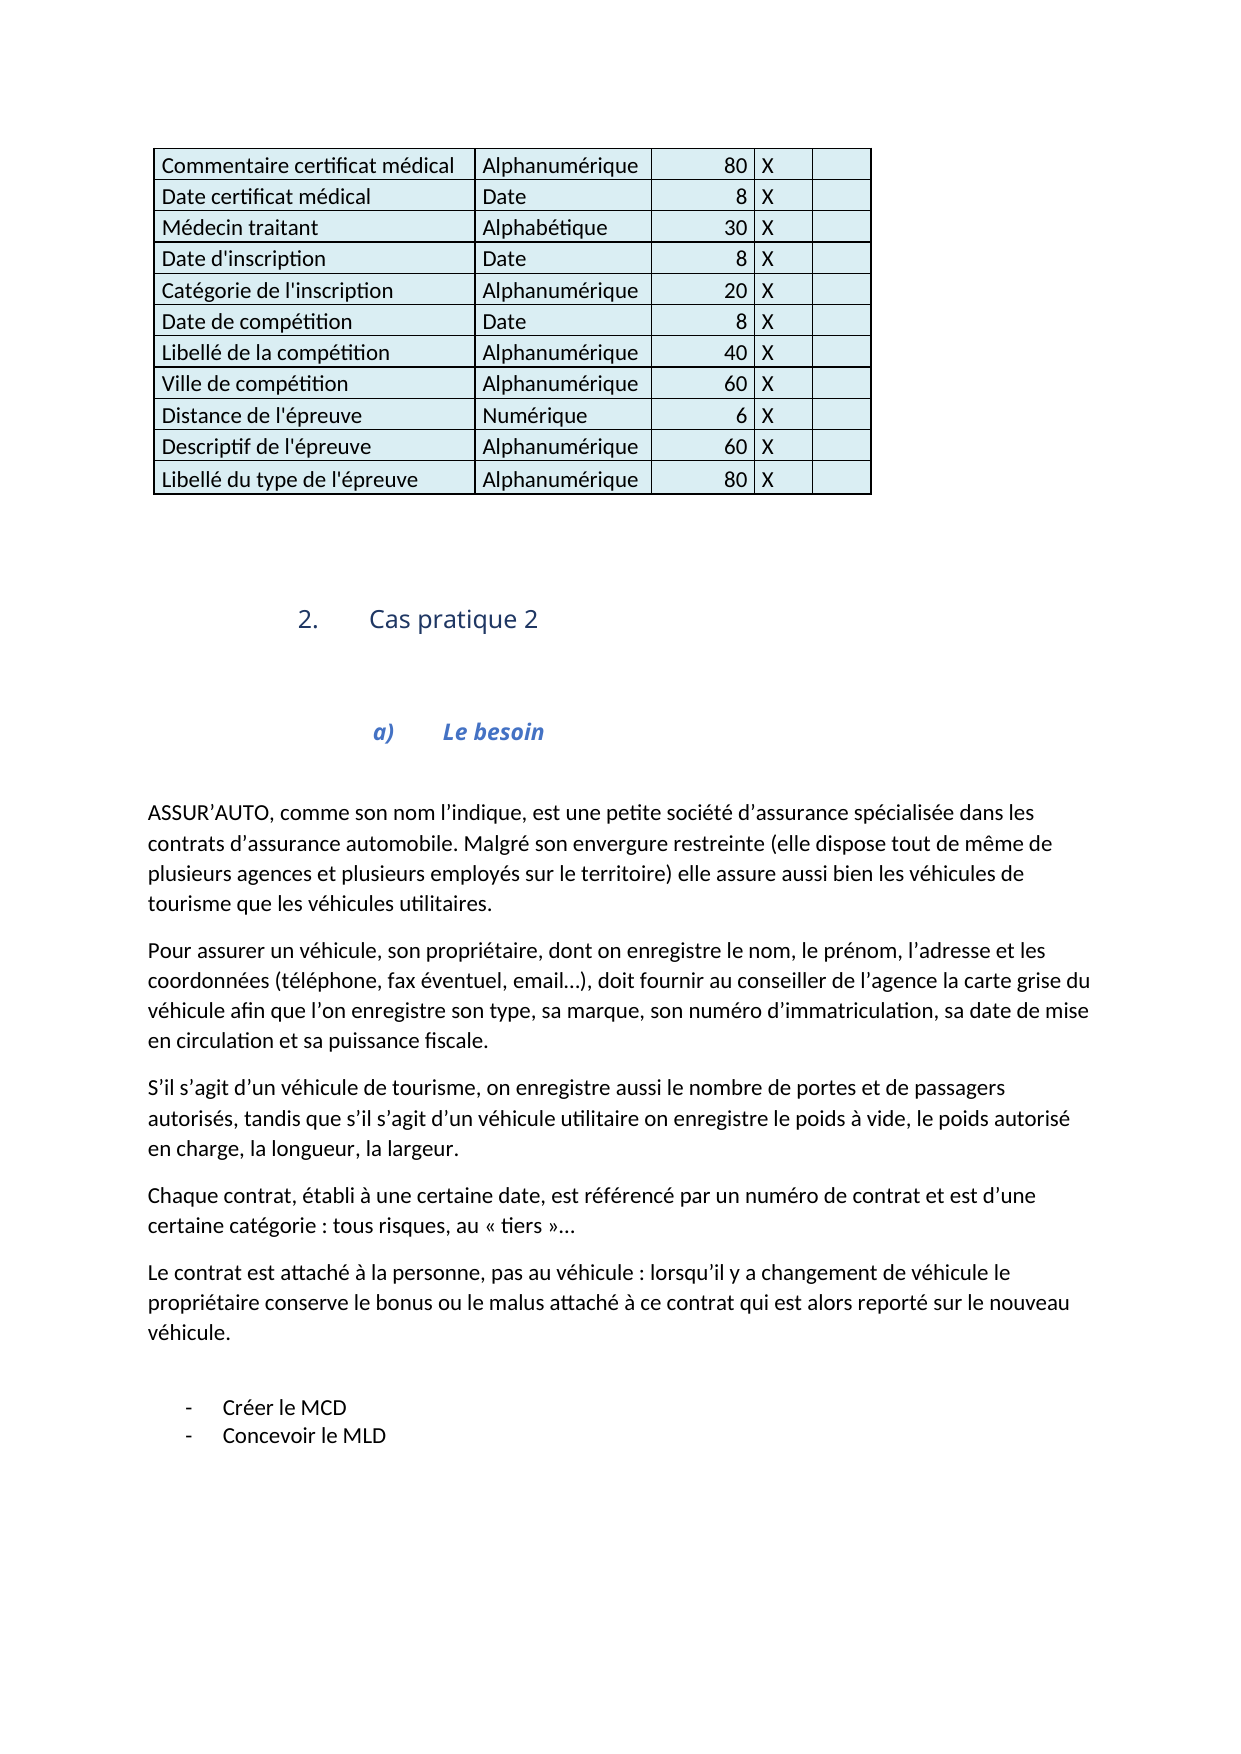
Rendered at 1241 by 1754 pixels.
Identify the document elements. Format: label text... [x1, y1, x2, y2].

table_cell [813, 461, 870, 493]
table_cell 8 [652, 243, 754, 273]
table_cell [813, 336, 870, 366]
table_cell X [755, 368, 812, 398]
table_cell Alphanumérique [476, 368, 651, 398]
table_cell [813, 243, 870, 273]
table_cell 8 [652, 305, 754, 335]
table_cell Catégorie de l'inscription [155, 274, 474, 304]
text Le contrat est attaché à la personne, pas au véhicule : lorsqu’il y a changement de véhicule le propriétaire conserve le bonus ou le malus attaché à ce contrat qui est alors reporté sur le nouveau véhicule. [148, 1258, 1093, 1346]
table_cell Distance de l'épreuve [155, 399, 474, 429]
table_cell X [755, 243, 812, 273]
text ASSUR’AUTO, comme son nom l’indique, est une petite société d’assurance spécialisée dans les contrats d’assurance automobile. Malgré son envergure restreinte (elle dispose tout de même de plusieurs agences et plusieurs employés sur le territoire) elle assure aussi bien les véhicules de tourisme que les véhicules utilitaires. [148, 798, 1093, 917]
table_cell [813, 180, 870, 210]
table_cell X [755, 461, 812, 493]
text Pour assurer un véhicule, son propriétaire, dont on enregistre le nom, le prénom, l’adresse et les coordonnées (téléphone, fax éventuel, email…), doit fournir au conseiller de l’agence la carte grise du véhicule afin que l’on enregistre son type, sa marque, son numéro d’immatriculation, sa date de mise en circulation et sa puissance fiscale. [148, 936, 1093, 1055]
table_cell Ville de compétition [155, 368, 474, 398]
table_cell Libellé du type de l'épreuve [155, 461, 474, 493]
table_cell X [755, 180, 812, 210]
table_cell 8 [652, 180, 754, 210]
table_cell Date certificat médical [155, 180, 474, 210]
table_cell 30 [652, 211, 754, 241]
table_cell [813, 274, 870, 304]
table_cell X [755, 336, 812, 366]
text S’il s’agit d’un véhicule de tourisme, on enregistre aussi le nombre de portes et de passagers autorisés, tandis que s’il s’agit d’un véhicule utilitaire on enregistre le poids à vide, le poids autorisé en charge, la longueur, la largeur. [148, 1073, 1093, 1162]
table_cell Date [476, 305, 651, 335]
table_cell X [755, 274, 812, 304]
table_cell Date [476, 243, 651, 273]
table_cell X [755, 399, 812, 429]
table_cell Numérique [476, 399, 651, 429]
table_cell [813, 399, 870, 429]
table_cell Alphanumérique [476, 149, 651, 179]
table_cell Descriptif de l'épreuve [155, 430, 474, 460]
table_cell 6 [652, 399, 754, 429]
table_cell [813, 149, 870, 179]
list Créer le MCD [185, 1393, 1093, 1421]
table_cell Date de compétition [155, 305, 474, 335]
table_cell [813, 368, 870, 398]
table_cell Commentaire certificat médical [155, 149, 474, 179]
subtitle Cas pratique 2 [298, 602, 1093, 636]
table_cell 80 [652, 461, 754, 493]
table_cell 80 [652, 149, 754, 179]
table_cell X [755, 430, 812, 460]
table_cell 20 [652, 274, 754, 304]
table_cell Alphanumérique [476, 461, 651, 493]
table_cell Alphanumérique [476, 336, 651, 366]
subtitle Le besoin [373, 716, 1093, 747]
table_cell Date d'inscription [155, 243, 474, 273]
text Chaque contrat, établi à une certaine date, est référencé par un numéro de contrat et est d’une certaine catégorie : tous risques, au « tiers »… [148, 1181, 1093, 1239]
table_cell Alphanumérique [476, 274, 651, 304]
table_cell Date [476, 180, 651, 210]
table_cell 60 [652, 368, 754, 398]
table_cell [813, 211, 870, 241]
table_cell Médecin traitant [155, 211, 474, 241]
table_cell X [755, 305, 812, 335]
table_cell X [755, 149, 812, 179]
table_cell [813, 430, 870, 460]
table_cell X [755, 211, 812, 241]
table_cell Alphabétique [476, 211, 651, 241]
table_cell 60 [652, 430, 754, 460]
table_cell 40 [652, 336, 754, 366]
table_cell Alphanumérique [476, 430, 651, 460]
list Concevoir le MLD [185, 1421, 1093, 1449]
table_cell Libellé de la compétition [155, 336, 474, 366]
table_cell [813, 305, 870, 335]
